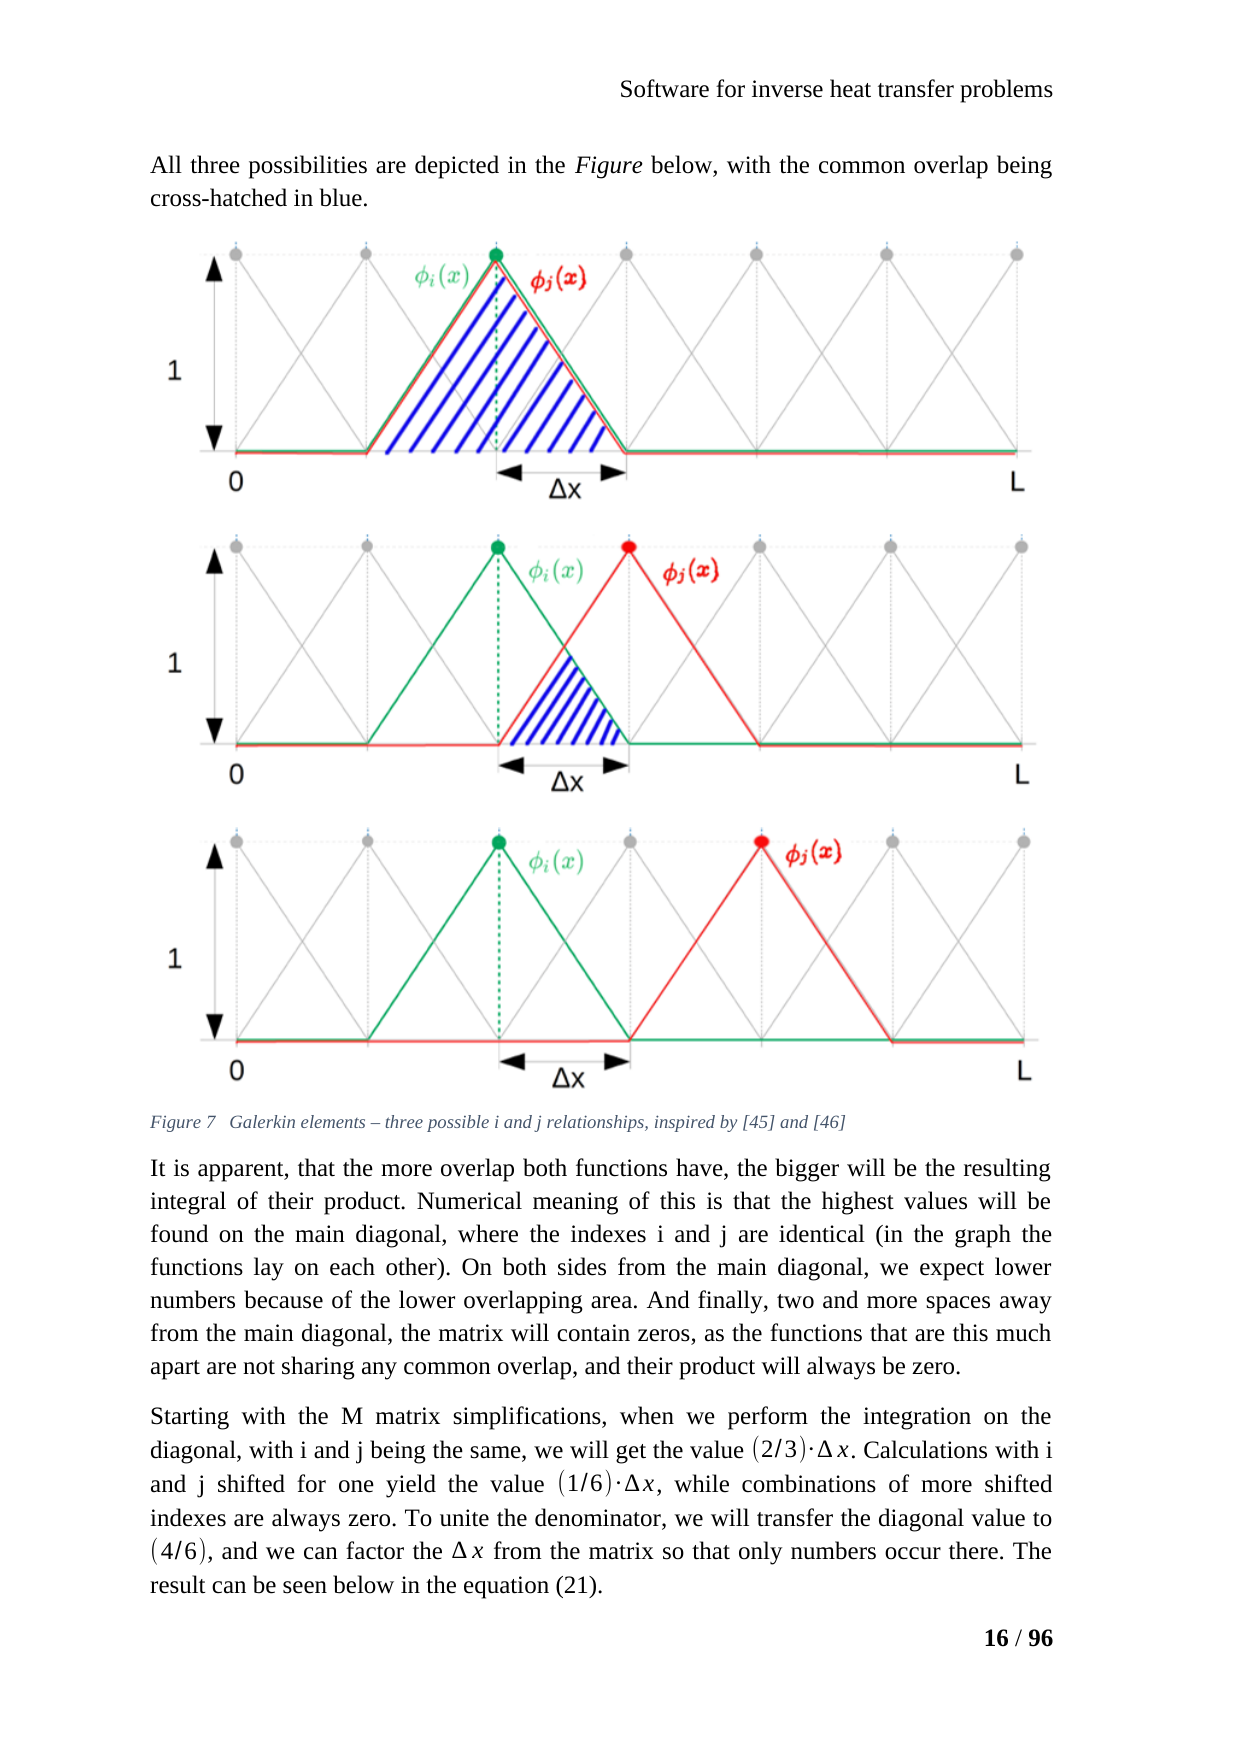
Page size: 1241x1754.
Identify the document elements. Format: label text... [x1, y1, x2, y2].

text All three possibilities are depicted in the Figure below, with the common overlap being cross-hatched in blue. [150, 150, 1053, 212]
text Starting with the M matrix simplifications, when we perform the integration on the diagonal, with i and j being the same, we will get the value . Calculations with i and j shifted for one yield the value , while combinations of more shifted indexes are always zero. To unite the denominator, we will transfer the diagonal value to , and we can factor the from the matrix so that only numbers occur there. The result can be seen below in the equation (21). [150, 1401, 1053, 1599]
text It is apparent, that the more overlap both functions have, the bigger will be the resulting integral of their product. Numerical meaning of this is that the highest values will be found on the main diagonal, where the indexes i and j are identical (in the graph the functions lay on each other). On both sides from the main diagonal, we expect lower numbers because of the lower overlapping area. And finally, two and more spaces away from the main diagonal, the matrix will contain zeros, as the functions that are this much apart are not sharing any common overlap, and their product will always be zero. [150, 1153, 1053, 1380]
text Figure 7 Galerkin elements – three possible i and j relationships, inspired by [45] and [46] [150, 1111, 1053, 1132]
picture [150, 232, 1053, 1090]
